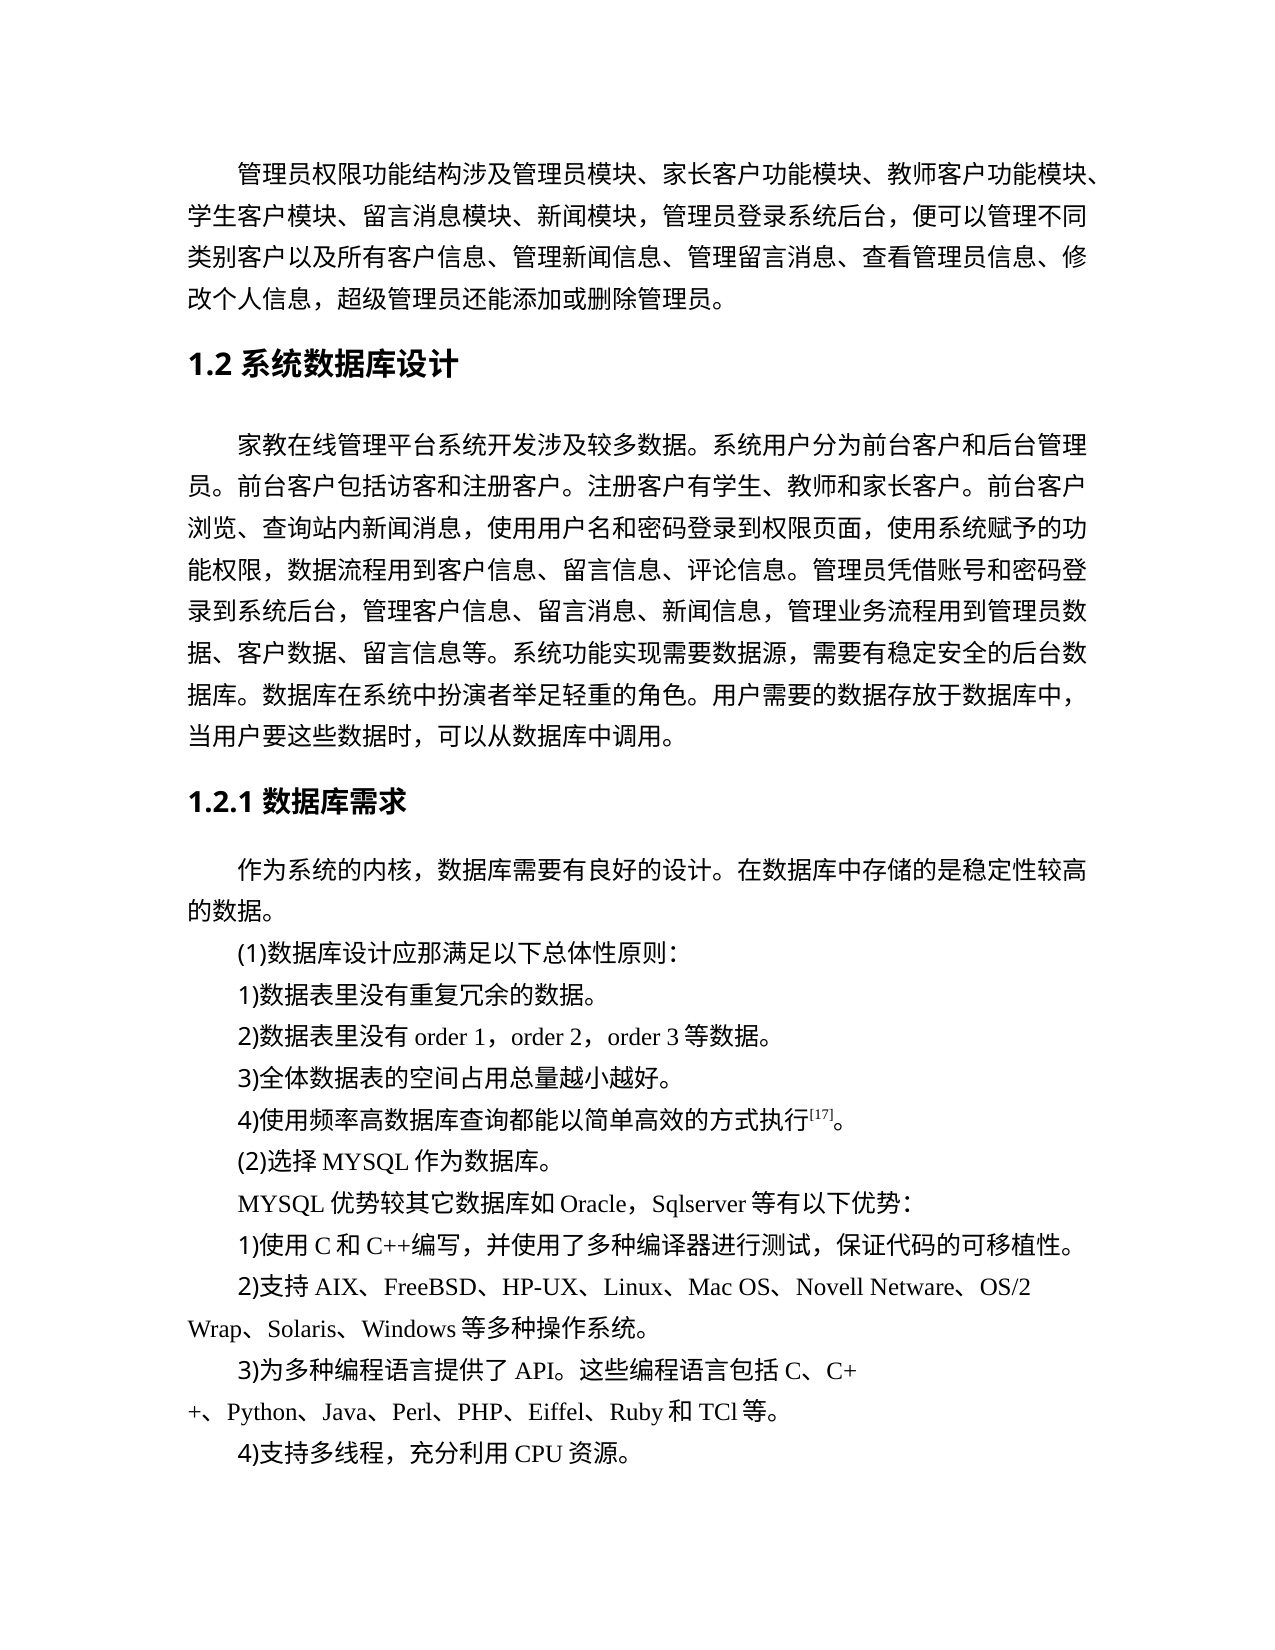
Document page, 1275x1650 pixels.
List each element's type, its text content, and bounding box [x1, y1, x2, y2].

list (1)数据库设计应那满足以下总体性原则： [237, 929, 1087, 971]
text 管理员权限功能结构涉及管理员模块、家长客户功能模块、教师客户功能模块、学生客户模块、留言消息模块、新闻模块，管理员登录系统后台，便可以管理不同类别客户以及所有客户信息、管理新闻信息、管理留言消息、查看管理员信息、修改个人信息，超级管理员还能添加或删除管理员。 [187, 150, 1087, 317]
list 作为系统的内核，数据库需要有良好的设计。在数据库中存储的是稳定性较高的数据。 [187, 846, 1087, 929]
list 2)支持AIX、FreeBSD、HP-UX、Linux、Mac OS、Novell Netware、OS/2 Wrap、Solaris、Windows等多种操作系统。 [187, 1262, 1087, 1346]
list 2)数据表里没有order 1，order 2，order 3等数据。 [237, 1012, 1087, 1054]
list 3)为多种编程语言提供了API。这些编程语言包括C、C++、Python、Java、Perl、PHP、Eiffel、Ruby和TCl等。 [187, 1346, 1087, 1429]
text 1.2.1 数据库需求 [187, 779, 1087, 821]
list 家教在线管理平台系统开发涉及较多数据。系统用户分为前台客户和后台管理员。前台客户包括访客和注册客户。注册客户有学生、教师和家长客户。前台客户浏览、查询站内新闻消息，使用用户名和密码登录到权限页面，使用系统赋予的功能权限，数据流程用到客户信息、留言信息、评论信息。管理员凭借账号和密码登录到系统后台，管理客户信息、留言消息、新闻信息，管理业务流程用到管理员数据、客户数据、留言信息等。系统功能实现需要数据源，需要有稳定安全的后台数据库。数据库在系统中扮演者举足轻重的角色。用户需要的数据存放于数据库中，当用户要这些数据时，可以从数据库中调用。 [187, 421, 1087, 754]
list 4)支持多线程，充分利用CPU资源。 [187, 1429, 1087, 1471]
list 1)数据表里没有重复冗余的数据。 [237, 971, 1087, 1012]
list 3)全体数据表的空间占用总量越小越好。 [237, 1054, 1087, 1096]
list 4)使用频率高数据库查询都能以简单高效的方式执行[17]。 [237, 1096, 1087, 1137]
list (2)选择MYSQL作为数据库。 [237, 1137, 1087, 1179]
list MYSQL优势较其它数据库如Oracle，Sqlserver等有以下优势： [187, 1179, 1087, 1221]
text 1.2 系统数据库设计 [187, 342, 1087, 383]
list 1)使用C和C++编写，并使用了多种编译器进行测试，保证代码的可移植性。 [187, 1221, 1087, 1262]
